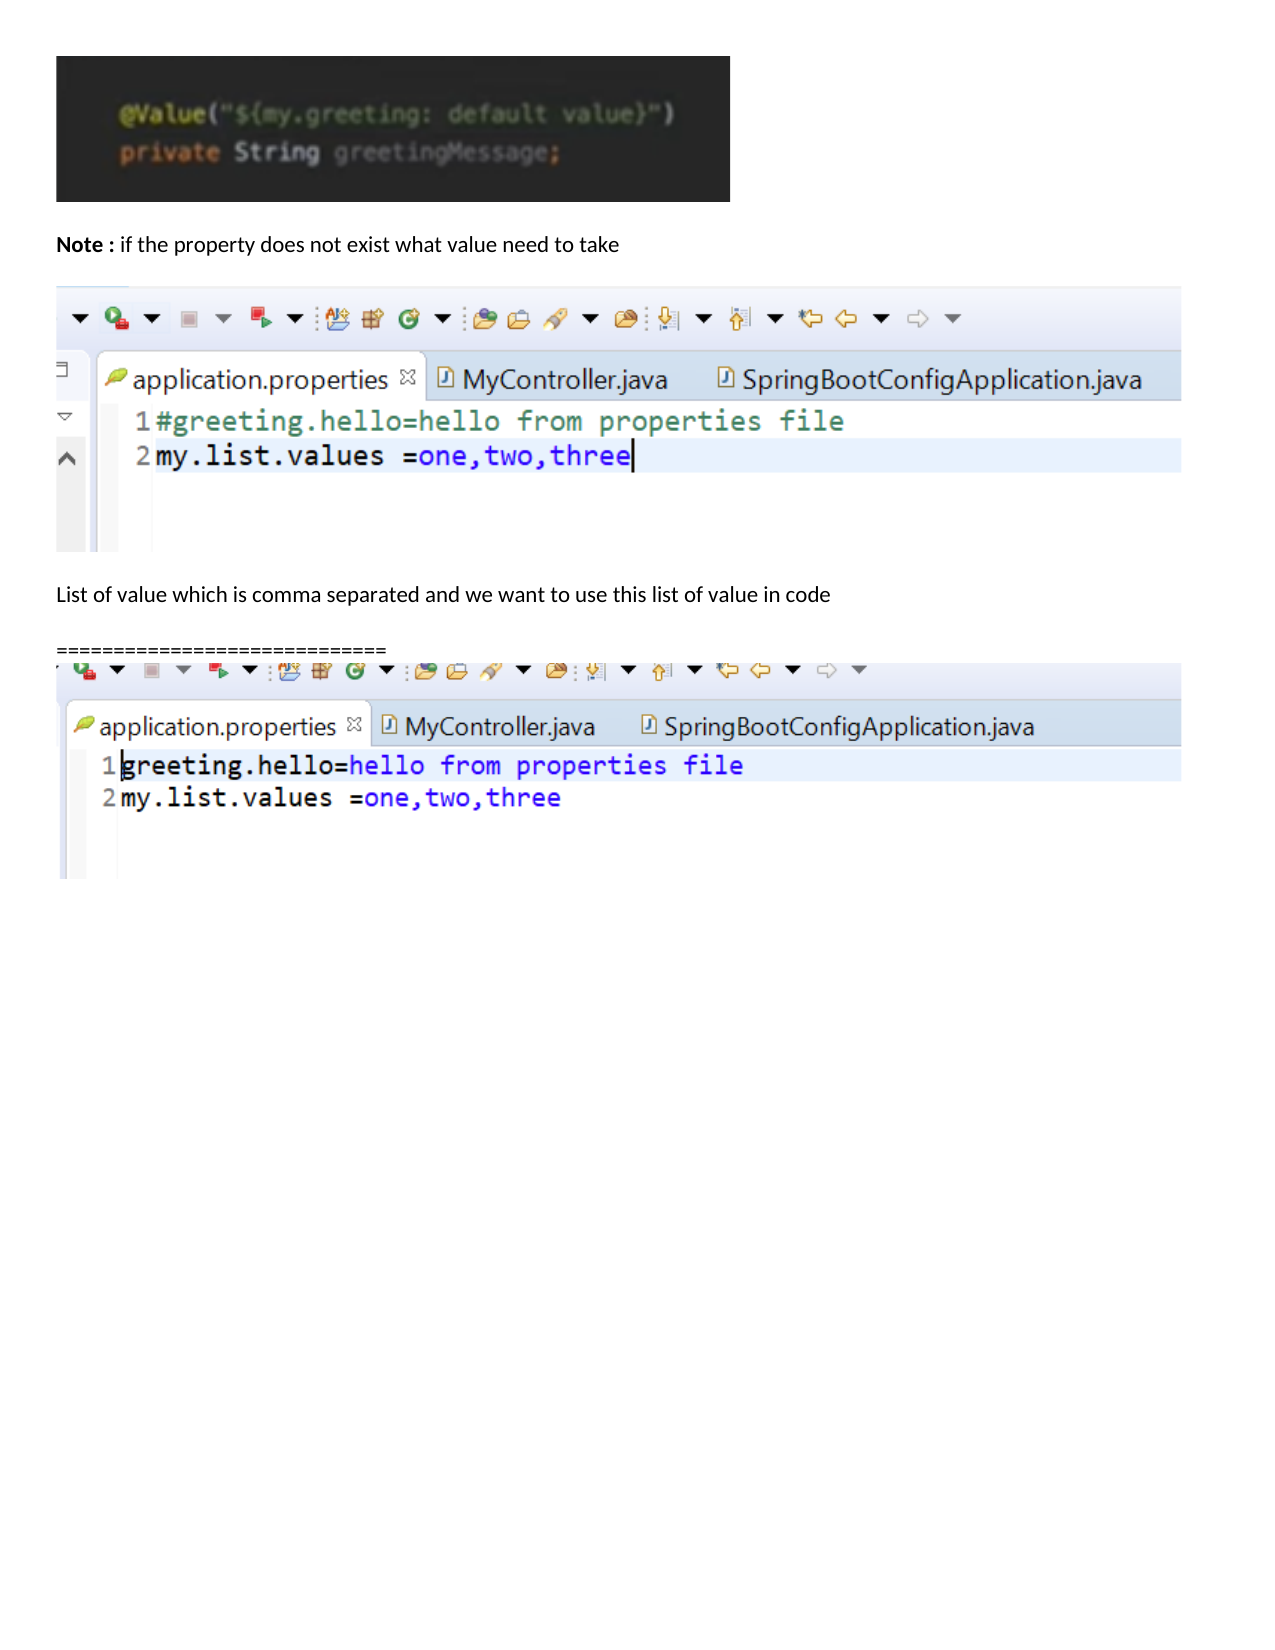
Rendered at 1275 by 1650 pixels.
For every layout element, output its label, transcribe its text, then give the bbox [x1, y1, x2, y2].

picture [56, 56, 731, 202]
text ============================= [56, 636, 1209, 664]
picture [56, 286, 1182, 552]
picture [56, 663, 1182, 879]
text List of value which is comma separated and we want to use this list of value in code [56, 580, 1209, 608]
text Note : if the property does not exist what value need to take [56, 230, 1209, 258]
